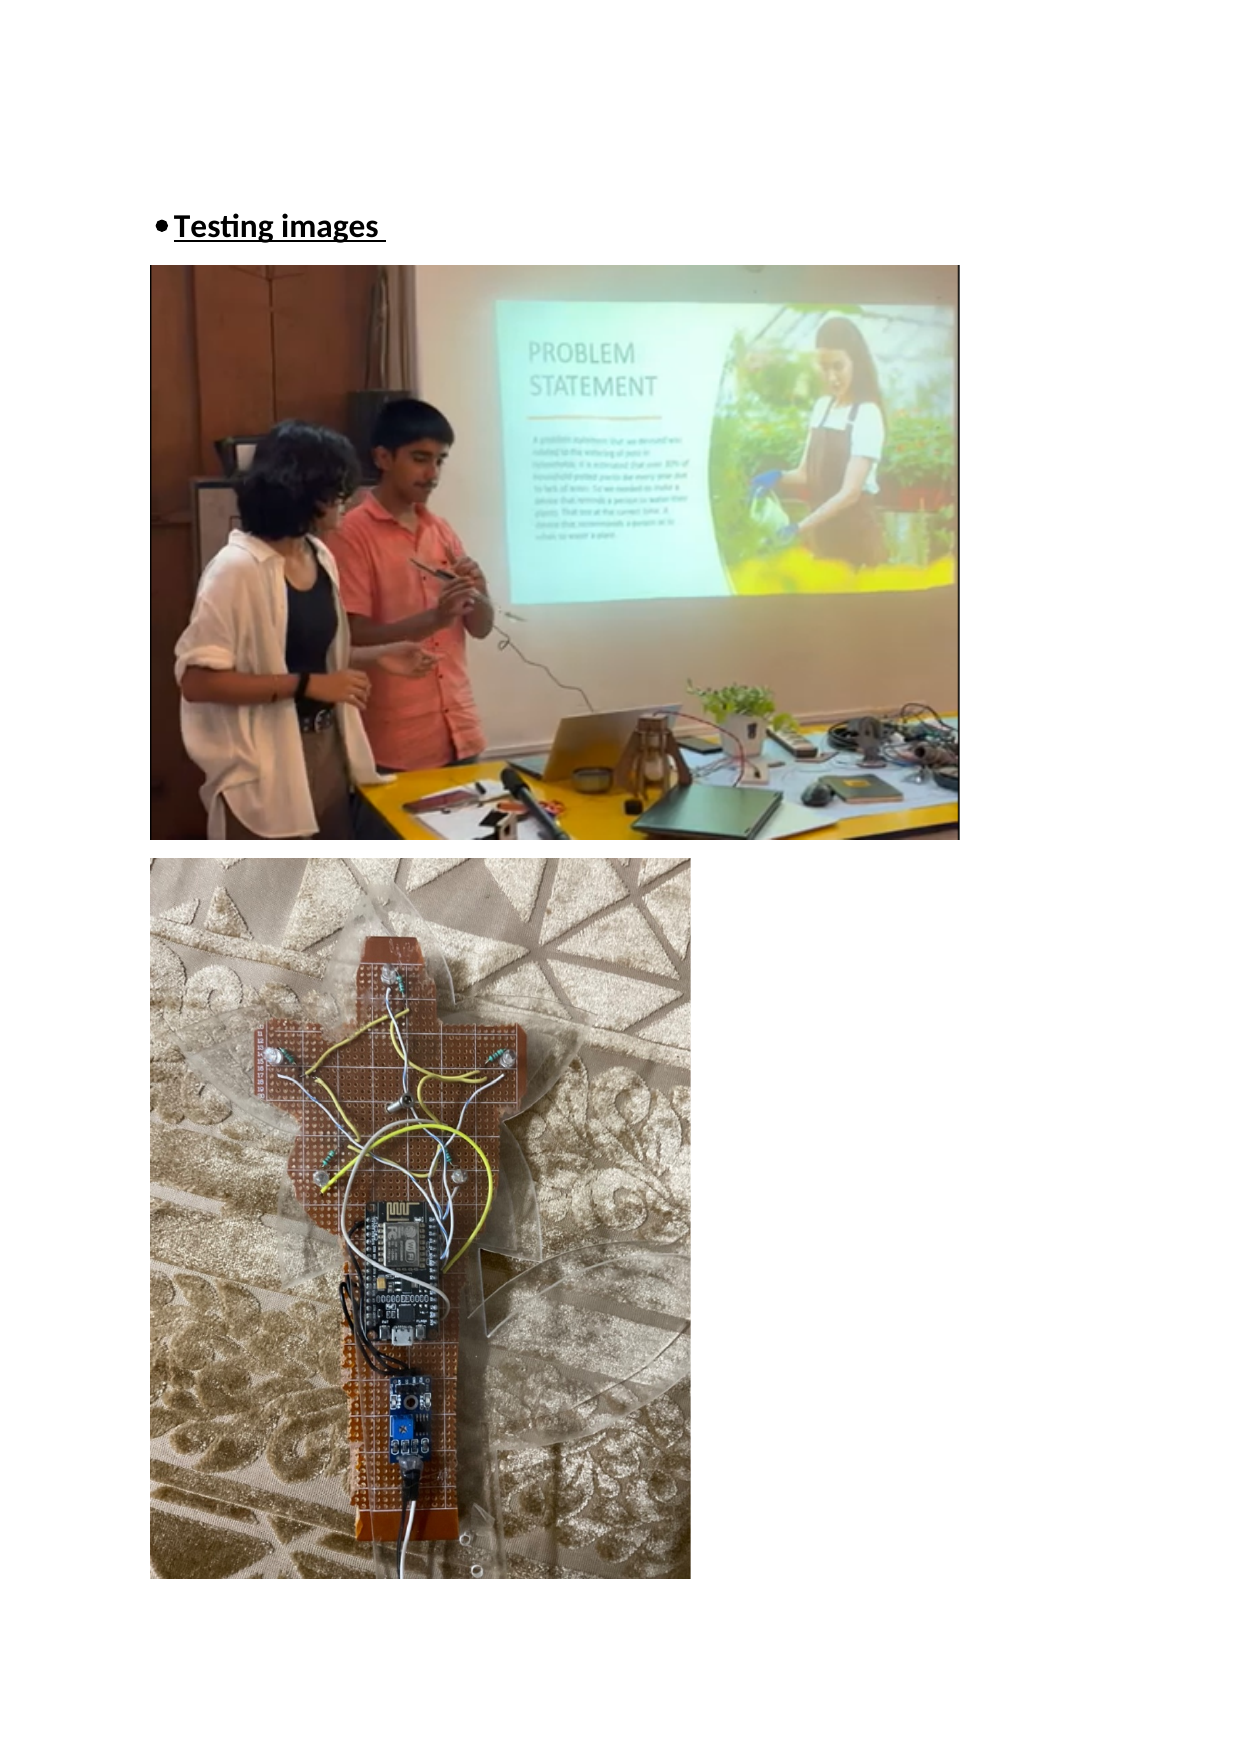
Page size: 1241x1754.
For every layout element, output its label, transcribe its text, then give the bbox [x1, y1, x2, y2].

picture [150, 265, 960, 840]
picture [150, 858, 691, 1579]
list Testing images [156, 205, 1090, 246]
